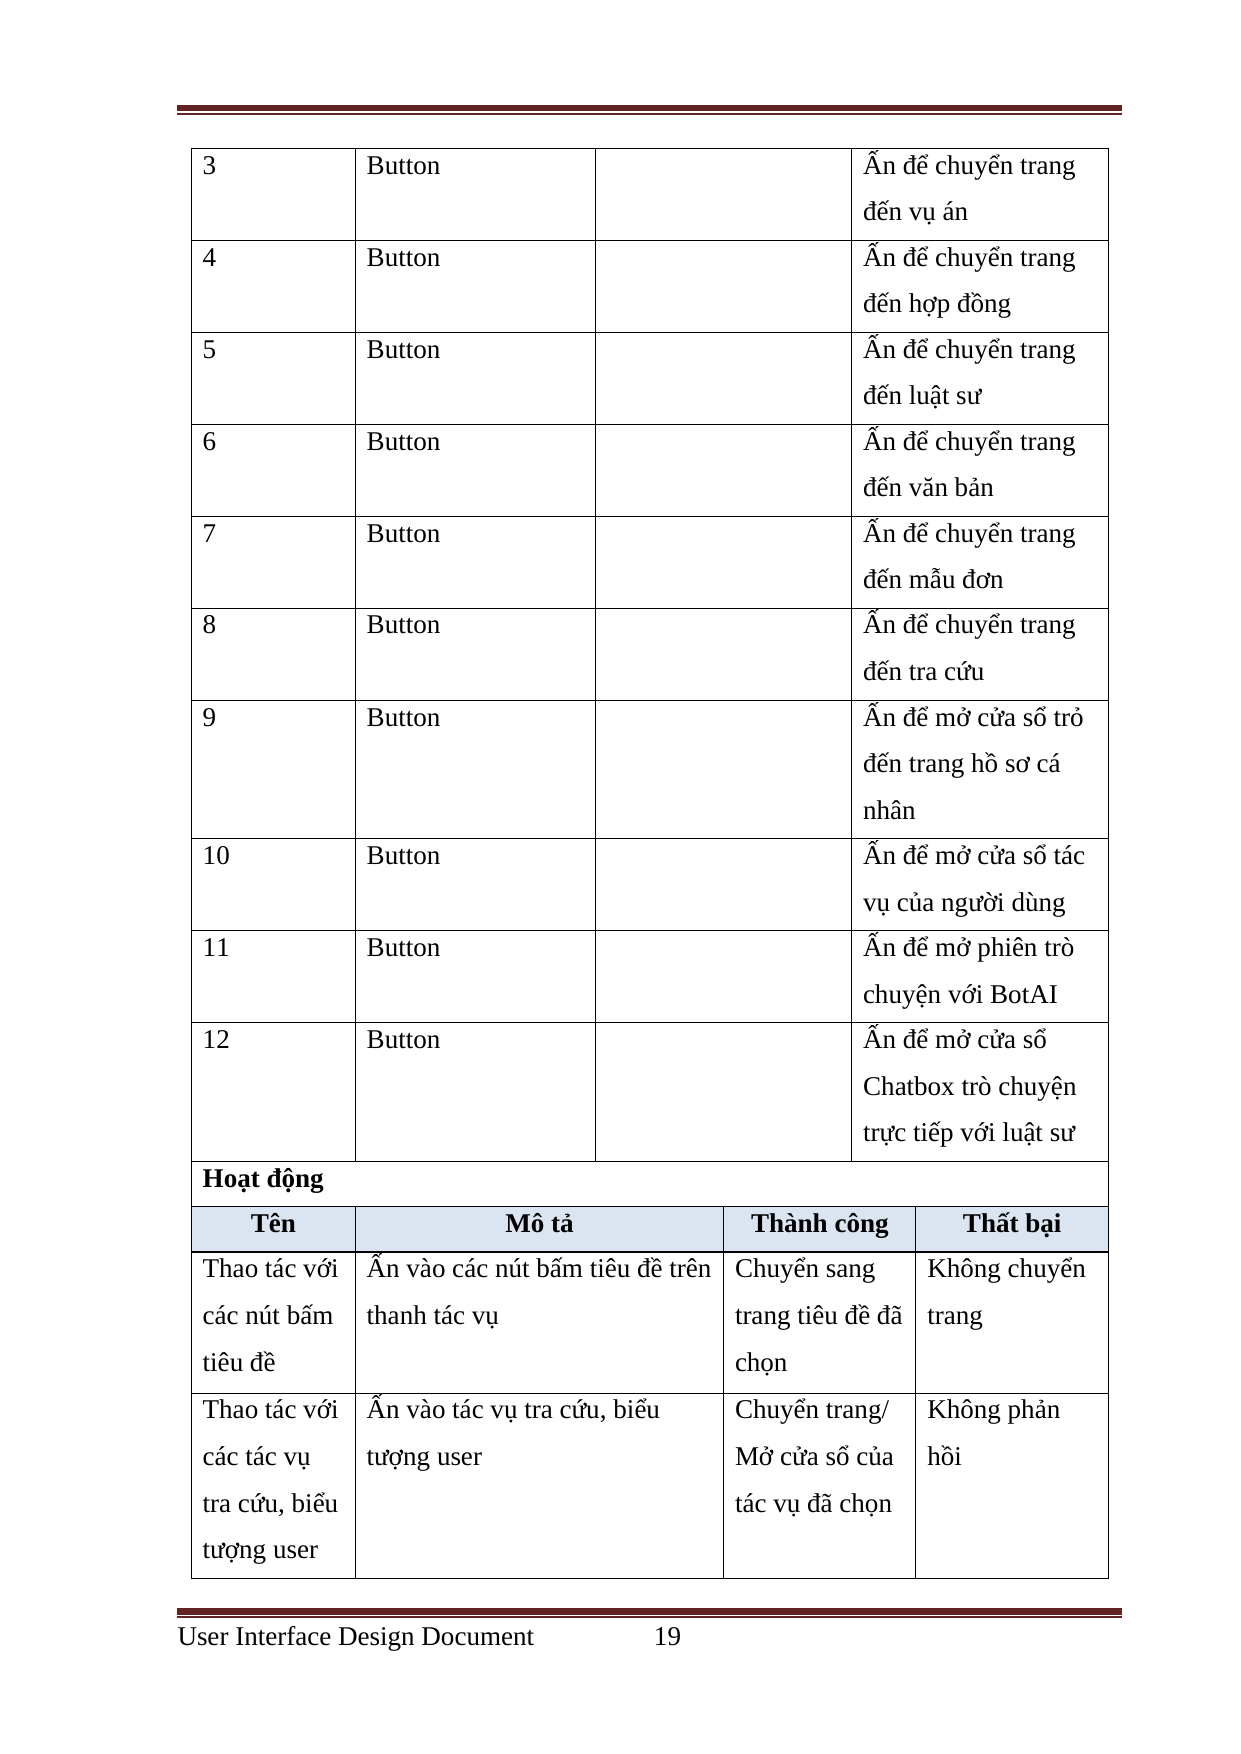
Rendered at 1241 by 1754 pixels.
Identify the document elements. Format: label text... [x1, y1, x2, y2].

table_cell [596, 1023, 851, 1161]
table_cell Chuyển sang trang tiêu đề đã chọn [724, 1253, 915, 1392]
table_cell 10 [192, 839, 355, 930]
table_cell Button [356, 931, 595, 1022]
table_cell Button [356, 1023, 595, 1161]
table_cell Mô tả [356, 1207, 723, 1251]
table_cell Button [356, 701, 595, 838]
table_cell [596, 517, 851, 608]
table_cell 9 [192, 701, 355, 838]
table_cell Thành công [724, 1207, 915, 1251]
table_cell Button [356, 333, 595, 424]
table_cell Ấn để chuyển trang đến tra cứu [852, 609, 1108, 699]
table_cell 4 [192, 241, 355, 332]
table_cell Ấn để chuyển trang đến hợp đồng [852, 241, 1108, 332]
table_cell Ấn để mở cửa sổ trỏ đến trang hồ sơ cá nhân [852, 701, 1108, 838]
table_cell 11 [192, 931, 355, 1022]
table_cell Hoạt động [192, 1162, 1108, 1206]
table_cell Chuyển trang/ Mở cửa sổ của tác vụ đã chọn [724, 1394, 915, 1578]
table_cell 7 [192, 517, 355, 608]
table_cell Button [356, 609, 595, 699]
table_cell Thất bại [916, 1207, 1108, 1251]
table_cell Ấn để chuyển trang đến luật sư [852, 333, 1108, 424]
table_cell [596, 839, 851, 930]
table_cell Tên [192, 1207, 355, 1251]
table_cell Không chuyển trang [916, 1253, 1108, 1392]
table_cell Không phản hồi [916, 1394, 1108, 1578]
table_cell 8 [192, 609, 355, 699]
table_cell Ấn để mở cửa sổ tác vụ của người dùng [852, 839, 1108, 930]
table_cell Ấn vào tác vụ tra cứu, biểu tượng user [356, 1394, 723, 1578]
table_cell Button [356, 149, 595, 240]
table_cell Button [356, 241, 595, 332]
table_cell [596, 241, 851, 332]
table_cell [596, 931, 851, 1022]
table_cell Button [356, 517, 595, 608]
table_cell Thao tác với các tác vụ tra cứu, biểu tượng user [192, 1394, 355, 1578]
table_cell [596, 701, 851, 838]
table_cell [596, 425, 851, 516]
table_cell Ấn để mở cửa sổ Chatbox trò chuyện trực tiếp với luật sư [852, 1023, 1108, 1161]
table_cell Button [356, 425, 595, 516]
table_cell [596, 333, 851, 424]
table_cell 6 [192, 425, 355, 516]
table_cell 5 [192, 333, 355, 424]
table_cell Ấn để chuyển trang đến vụ án [852, 149, 1108, 240]
table_cell Thao tác với các nút bấm tiêu đề [192, 1253, 355, 1392]
table_cell 12 [192, 1023, 355, 1161]
table_cell Button [356, 839, 595, 930]
table_cell [596, 149, 851, 240]
table_cell [596, 609, 851, 699]
table_cell Ấn vào các nút bấm tiêu đề trên thanh tác vụ [356, 1253, 723, 1392]
table_cell 3 [192, 149, 355, 240]
table_cell Ấn để chuyển trang đến mẫu đơn [852, 517, 1108, 608]
table_cell Ấn để mở phiên trò chuyện với BotAI [852, 931, 1108, 1022]
table_cell Ấn để chuyển trang đến văn bản [852, 425, 1108, 516]
